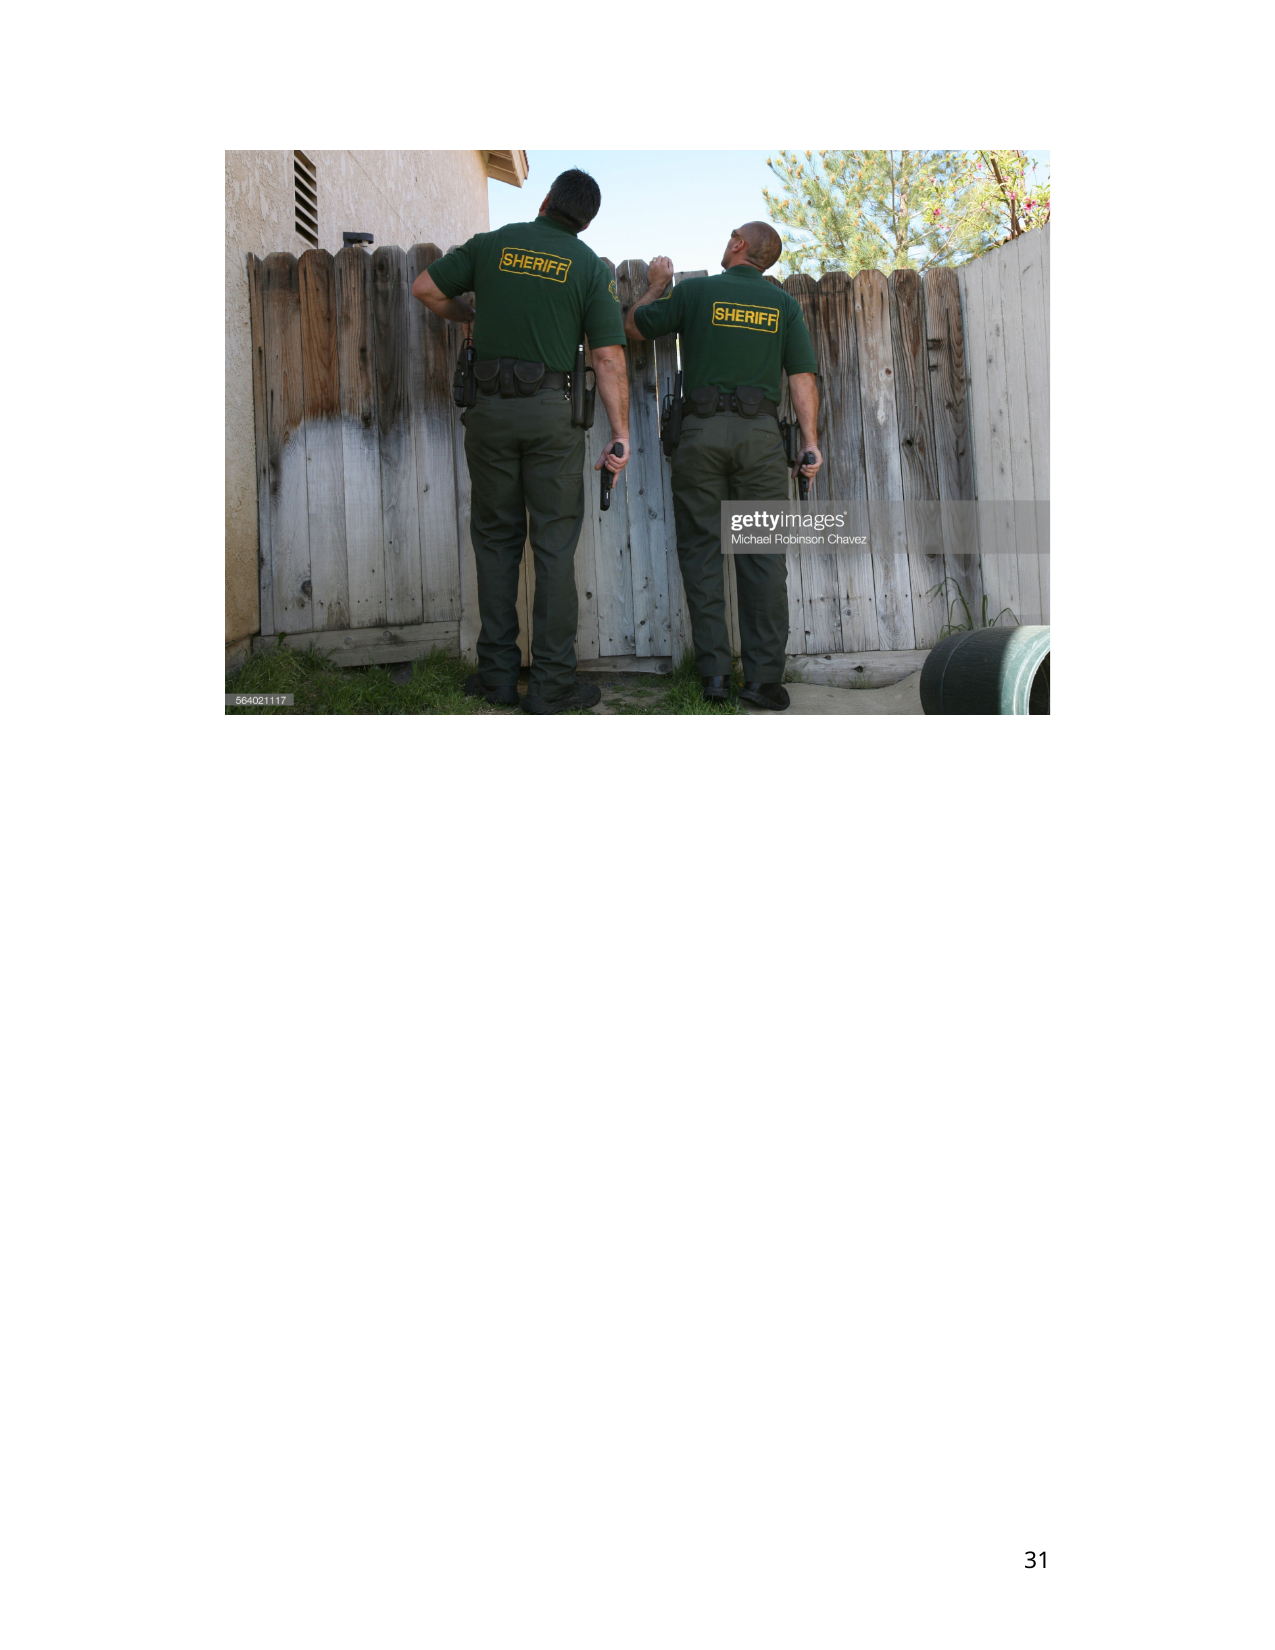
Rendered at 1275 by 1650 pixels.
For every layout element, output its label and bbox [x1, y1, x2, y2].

picture [225, 150, 1050, 715]
